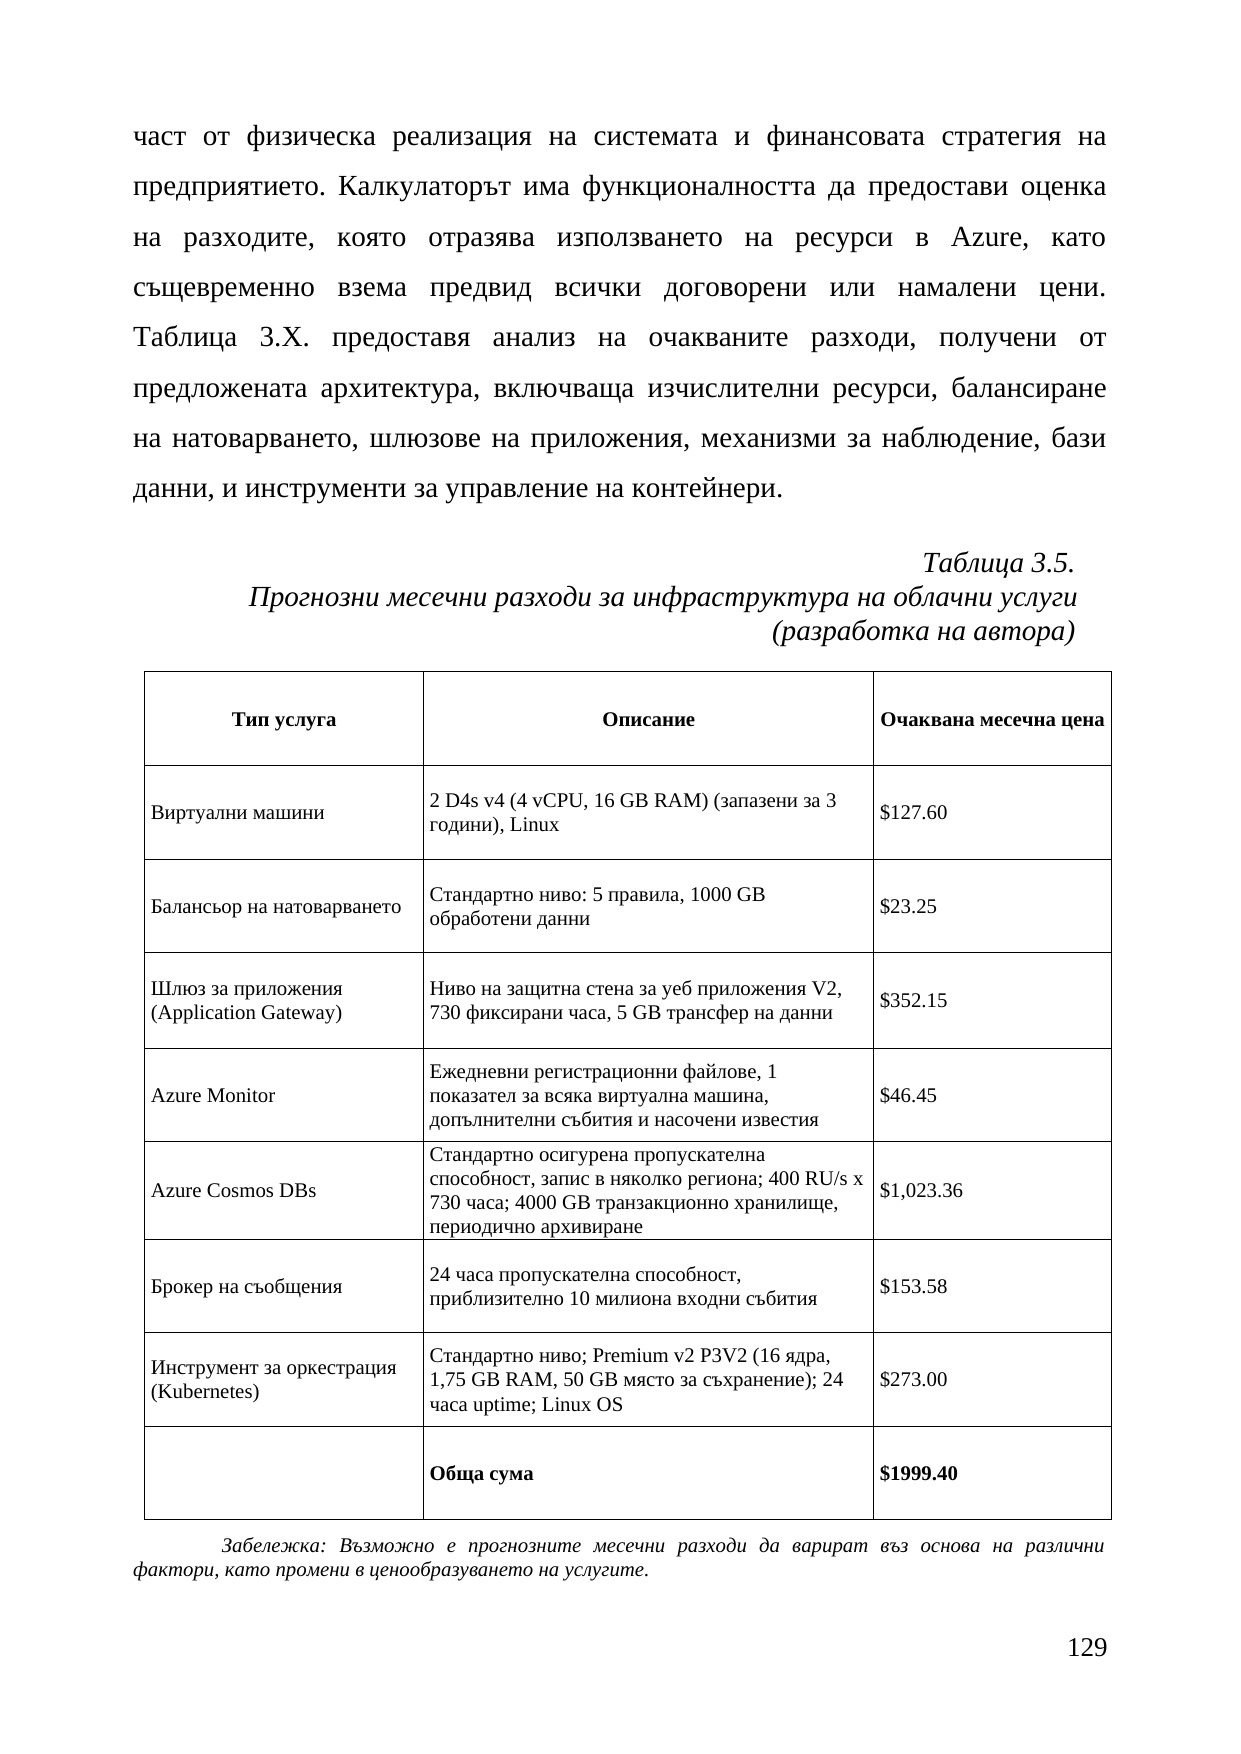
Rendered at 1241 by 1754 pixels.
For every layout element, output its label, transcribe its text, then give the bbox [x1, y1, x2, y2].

table_cell Стандартно ниво; Premium v2 P3V2 (16 ядра, 1,75 GB RAM, 50 GB място за съхранение); 24 часа uptime; Linux OS [424, 1333, 873, 1426]
table_cell $153.58 [874, 1240, 1111, 1332]
table_cell [145, 1427, 423, 1519]
table_cell Брокер на съобщения [145, 1240, 423, 1332]
table_cell $1999.40 [874, 1427, 1111, 1519]
table_cell $46.45 [874, 1049, 1111, 1141]
title Таблица 3.5. Прогнозни месечни разходи за инфраструктура на облачни услуги (разработка на автора) [192, 546, 1078, 646]
table_cell 2 D4s v4 (4 vCPU, 16 GB RAM) (запазени за 3 години), Linux [424, 766, 873, 858]
table_header Очаквана месечна цена [874, 672, 1111, 765]
table_cell Azure Monitor [145, 1049, 423, 1141]
table_cell Шлюз за приложения (Application Gateway) [145, 953, 423, 1047]
table_cell Ниво на защитна стена за уеб приложения V2, 730 фиксирани часа, 5 GB трансфер на данни [424, 953, 873, 1047]
table_cell Инструмент за оркестрация (Kubernetes) [145, 1333, 423, 1426]
table_cell Стандартно ниво: 5 правила, 1000 GB обработени данни [424, 860, 873, 952]
table_cell $23.25 [874, 860, 1111, 952]
table_cell $1,023.36 [874, 1142, 1111, 1238]
table_header Тип услуга [145, 672, 423, 765]
table_cell 24 часа пропускателна способност, приблизително 10 милиона входни събития [424, 1240, 873, 1332]
table_cell Балансьор на натоварването [145, 860, 423, 952]
table_cell $127.60 [874, 766, 1111, 858]
table_cell Виртуални машини [145, 766, 423, 858]
table_cell Oбща сума [424, 1427, 873, 1519]
table_cell $273.00 [874, 1333, 1111, 1426]
table_header Описание [424, 672, 873, 765]
table_cell Стандартно осигурена пропускателна способност, запис в няколко региона; 400 RU/s x 730 часа; 4000 GB транзакционно хранилище, периодично архивиране [424, 1142, 873, 1238]
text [133, 118, 1107, 504]
table_cell Azure Cosmos DBs [145, 1142, 423, 1238]
table_cell $352.15 [874, 953, 1111, 1047]
table_cell Ежедневни регистрационни файлове, 1 показател за всяка виртуална машина, допълнителни събития и насочени известия [424, 1049, 873, 1141]
text Забележка: Възможно е прогнозните месечни разходи да варират въз основа на различни фактори, като промени в ценообразуването на услугите. [133, 1533, 1107, 1581]
